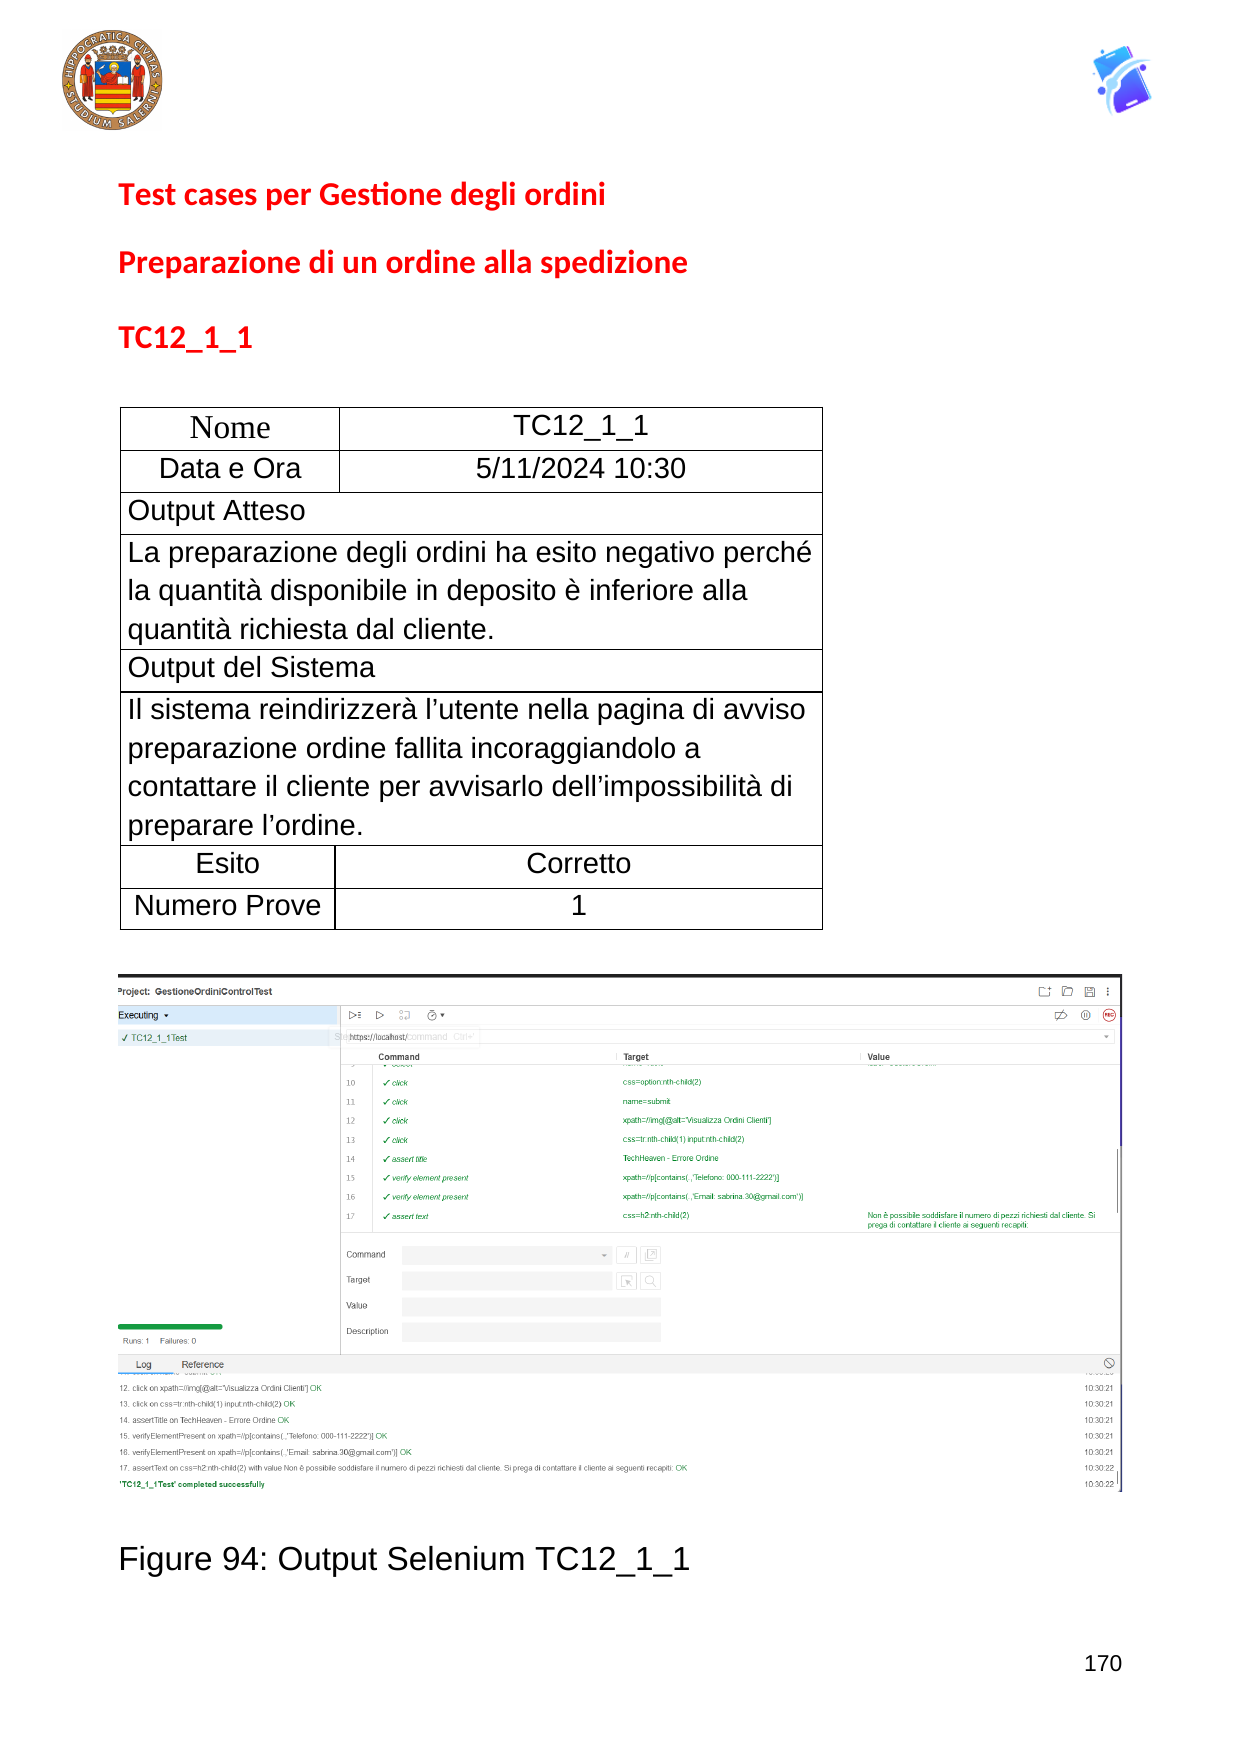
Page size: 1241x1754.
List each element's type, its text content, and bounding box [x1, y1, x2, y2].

subtitle Test cases per Gestione degli ordini [118, 173, 1122, 213]
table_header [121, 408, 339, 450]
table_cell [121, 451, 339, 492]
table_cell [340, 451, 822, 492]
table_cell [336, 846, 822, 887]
subtitle Preparazione di un ordine alla spedizione [118, 242, 1122, 282]
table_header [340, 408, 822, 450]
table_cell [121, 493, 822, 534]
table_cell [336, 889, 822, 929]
picture [118, 974, 1123, 1492]
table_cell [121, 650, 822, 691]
text Figure 94: Output Selenium TC12_1_1 [118, 1539, 1122, 1578]
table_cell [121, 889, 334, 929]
picture [1066, 25, 1178, 147]
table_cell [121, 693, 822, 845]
picture [61, 29, 163, 131]
text TC12_1_1 [118, 316, 1122, 356]
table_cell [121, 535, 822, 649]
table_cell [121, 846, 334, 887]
